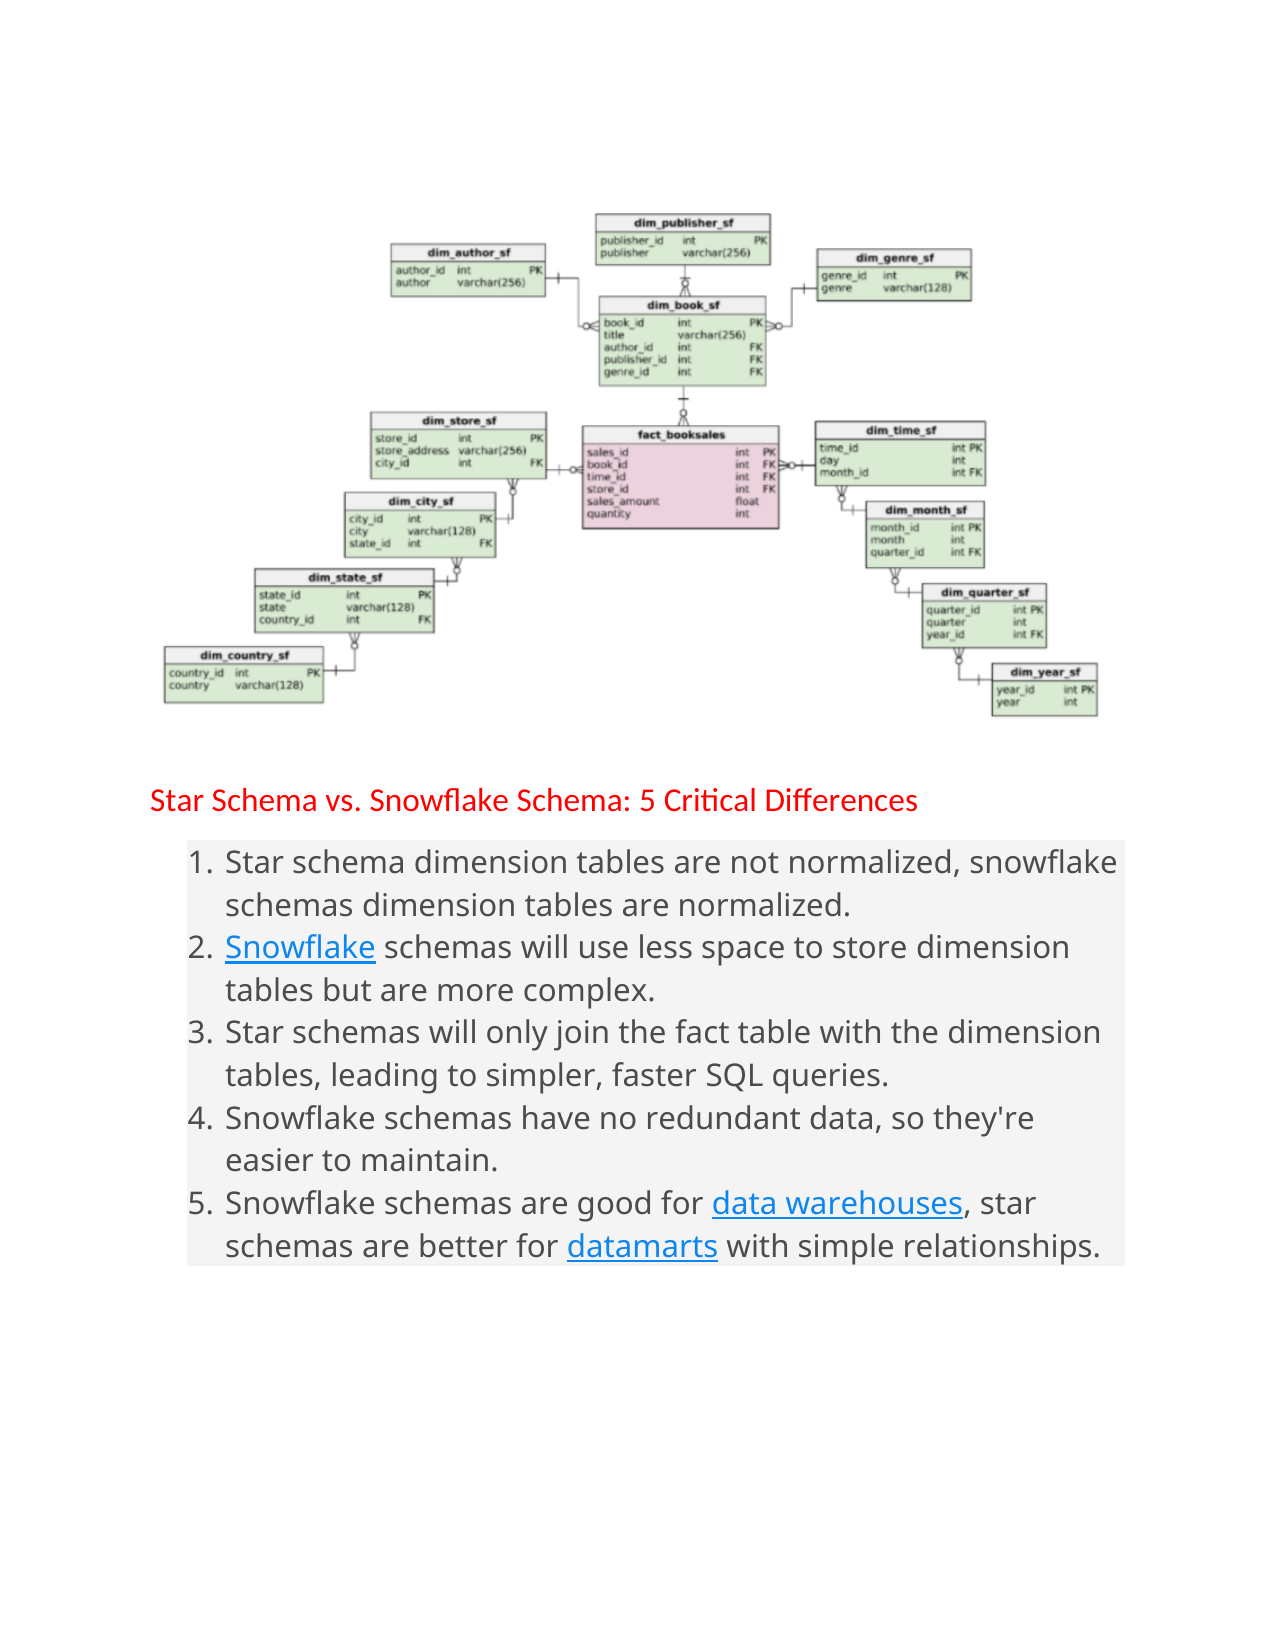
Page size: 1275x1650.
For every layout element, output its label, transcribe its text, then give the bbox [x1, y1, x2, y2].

list Snowflake schemas have no redundant data, so they're easier to maintain. [187, 1096, 1125, 1181]
list Snowflake schemas will use less space to store dimension tables but are more complex. [187, 925, 1125, 1011]
text Star Schema vs. Snowflake Schema: 5 Critical Differences [150, 779, 1125, 820]
list Snowflake schemas are good for data warehouses, star schemas are better for datamarts with simple relationships. [187, 1181, 1125, 1266]
picture [150, 150, 1125, 761]
list Star schemas will only join the fact table with the dimension tables, leading to simpler, faster SQL queries. [187, 1011, 1125, 1096]
list Star schema dimension tables are not normalized, snowflake schemas dimension tables are normalized. [187, 840, 1125, 925]
